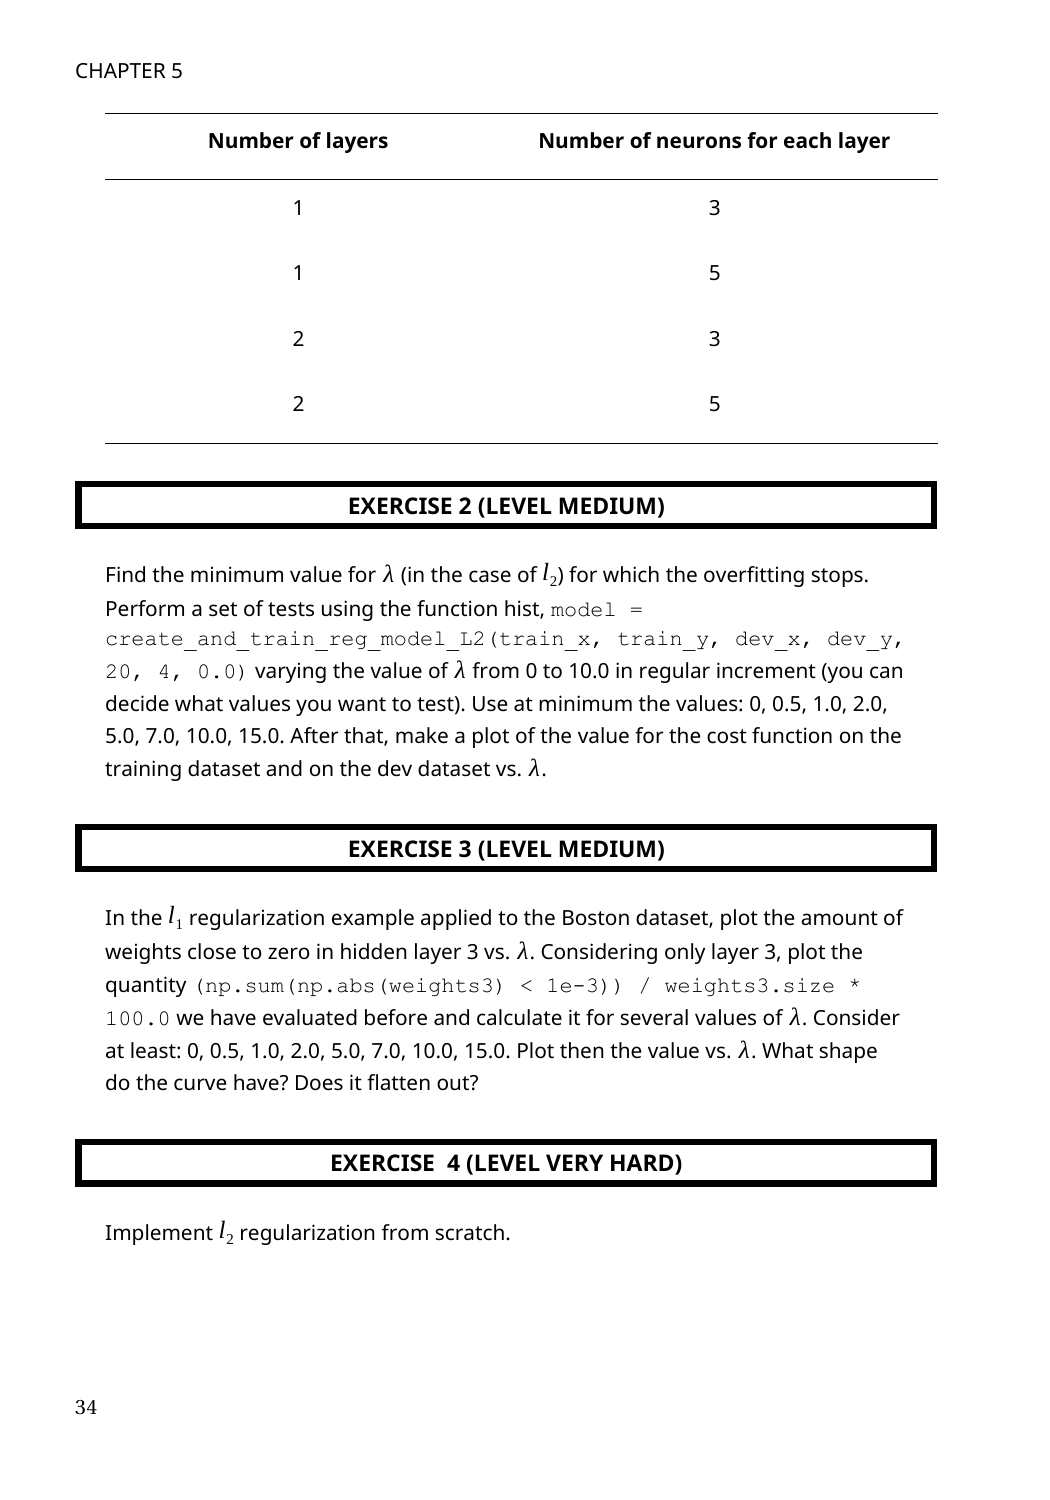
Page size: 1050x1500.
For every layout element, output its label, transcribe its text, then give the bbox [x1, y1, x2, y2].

table_cell 1 [105, 180, 521, 246]
text EXERCISE 2 (LEVEL MEDIUM) [82, 487, 931, 523]
table_cell 5 [521, 246, 937, 311]
table_cell 3 [521, 180, 937, 246]
text EXERCISE 4 (LEVEL VERY HARD) [82, 1145, 931, 1180]
table_cell 1 [105, 246, 521, 311]
table_cell 2 [105, 377, 521, 443]
table_cell 3 [521, 311, 937, 377]
text EXERCISE 3 (LEVEL MEDIUM) [82, 830, 931, 866]
table_cell 2 [105, 311, 521, 377]
table_header Number of layers [105, 114, 521, 179]
table_header Number of neurons for each layer [521, 114, 937, 179]
text Find the minimum value for (in the case of ) for which the overfitting stops. Perform a set of tests using the function hist, model = create_and_train_reg_model_L2(train_x, train_y, dev_x, dev_y, 20, 4, 0.0) varying the value of from 0 to 10.0 in regular increment (you can decide what values you want to test). Use at minimum the values: 0, 0.5, 1.0, 2.0, 5.0, 7.0, 10.0, 15.0. After that, make a plot of the value for the cost function on the training dataset and on the dev dataset vs. . [105, 559, 907, 782]
table_cell 5 [521, 377, 937, 443]
text In the regularization example applied to the Boston dataset, plot the amount of weights close to zero in hidden layer 3 vs. . Considering only layer 3, plot the quantity (np.sum(np.abs(weights3) < 1e-3)) / weights3.size * 100.0 we have evaluated before and calculate it for several values of . Consider at least: 0, 0.5, 1.0, 2.0, 5.0, 7.0, 10.0, 15.0. Plot then the value vs. . What shape do the curve have? Does it flatten out? [105, 902, 907, 1097]
text Implement regularization from scratch. [105, 1216, 907, 1248]
